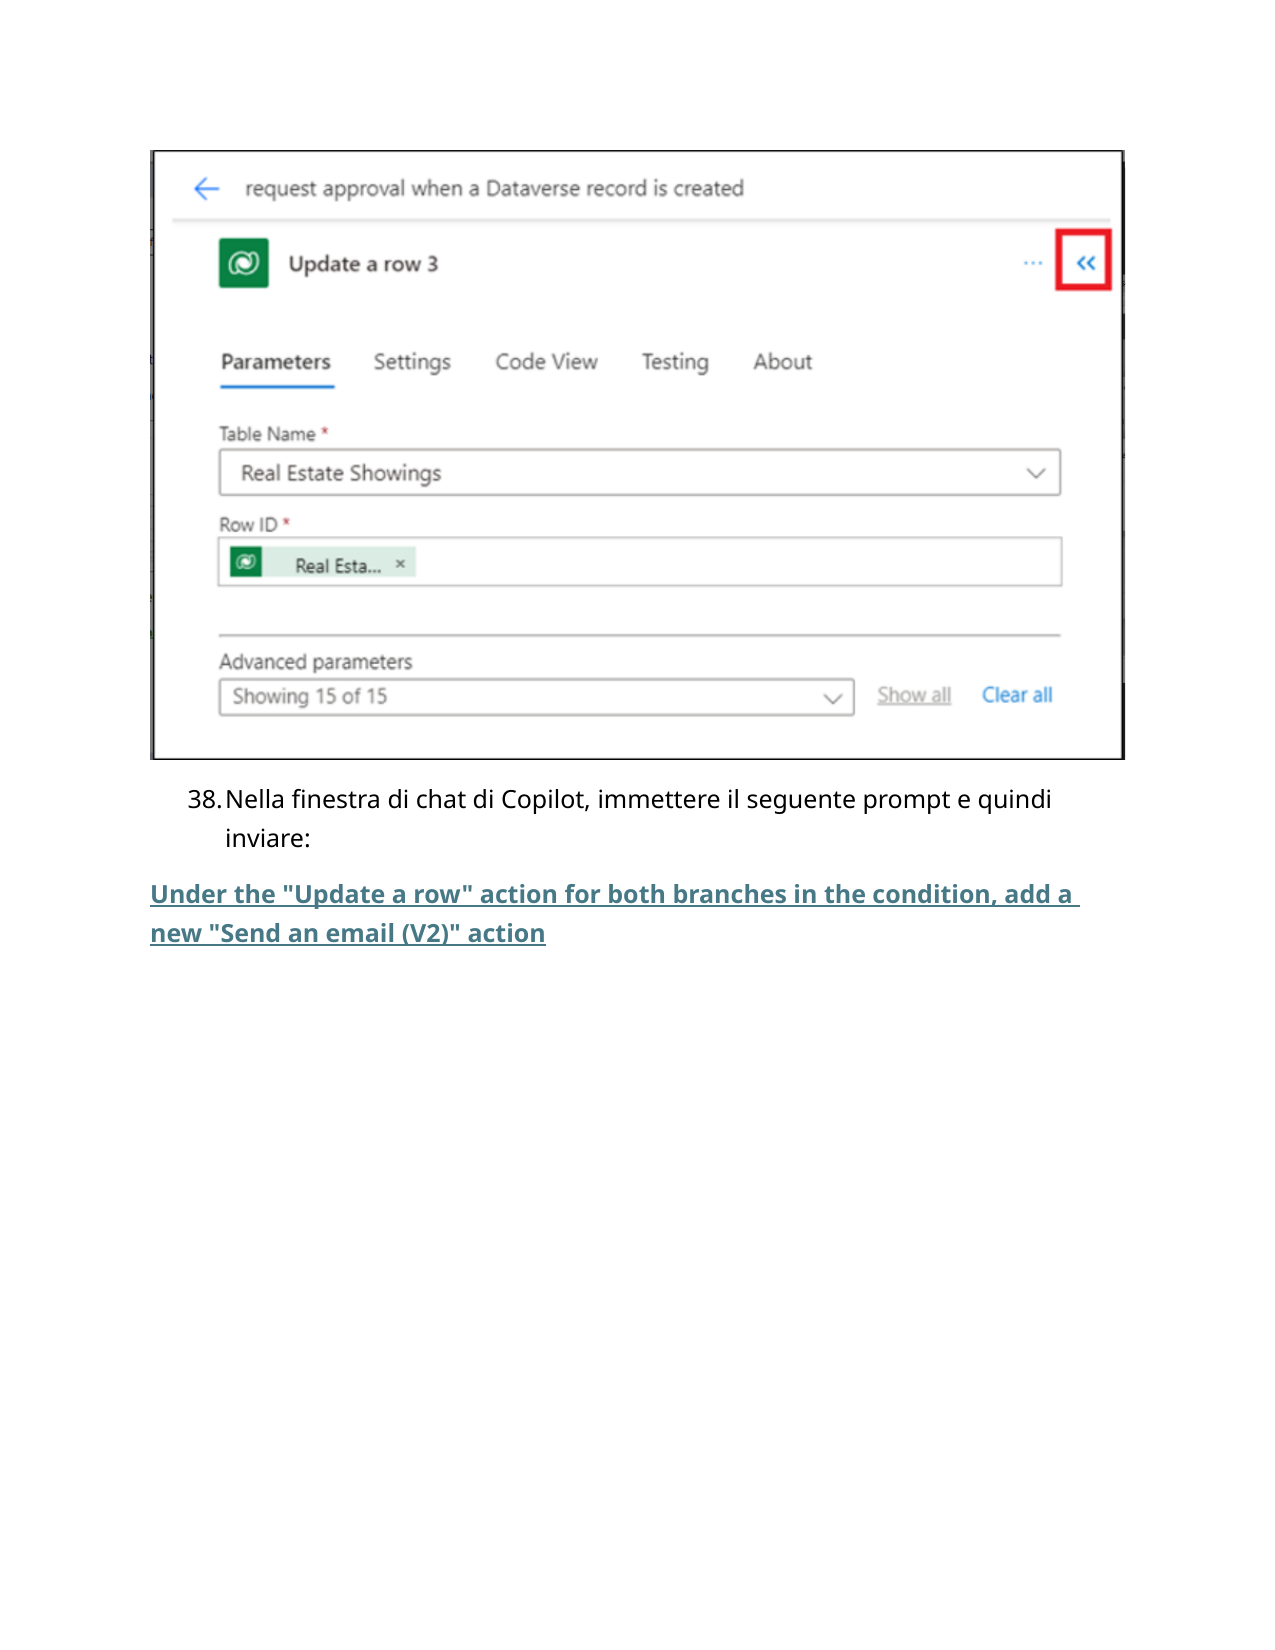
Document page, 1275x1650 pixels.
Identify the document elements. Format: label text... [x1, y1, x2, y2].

text Under the "Update a row" action for both branches in the condition, add a new "Send an email (V2)" action [150, 876, 1125, 950]
list Nella finestra di chat di Copilot, immettere il seguente prompt e quindi inviare: [187, 781, 1125, 855]
picture [150, 150, 1125, 760]
